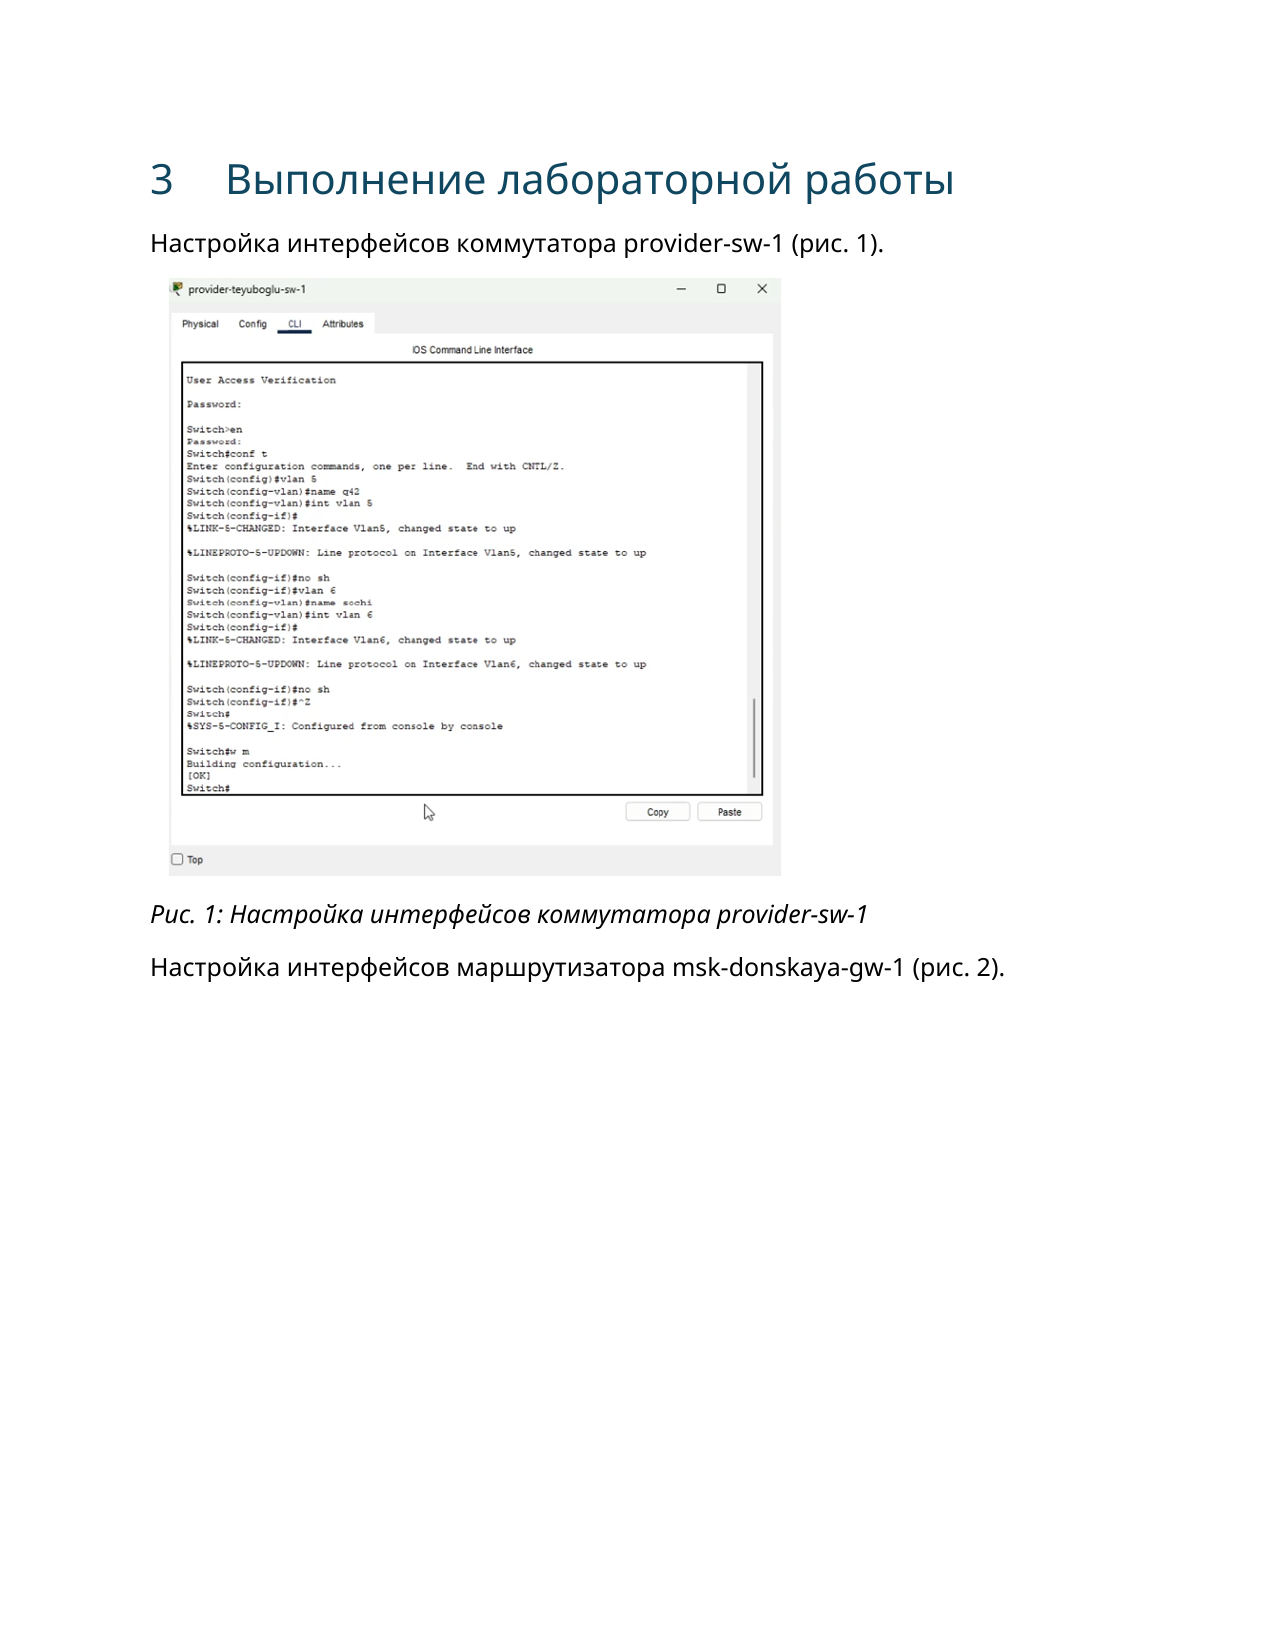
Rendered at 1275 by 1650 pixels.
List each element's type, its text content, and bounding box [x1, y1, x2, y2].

subtitle 3 Выполнение лабораторной работы [150, 150, 1125, 207]
picture [168, 278, 782, 876]
text Настройка интерфейсов коммутатора provider-sw-1 (рис. 1). [150, 226, 1125, 259]
text Рис. 1: Настройка интерфейсов коммутатора provider-sw-1 [150, 897, 1125, 931]
text Настройка интерфейсов маршрутизатора msk-donskaya-gw-1 (рис. 2). [150, 950, 1125, 984]
